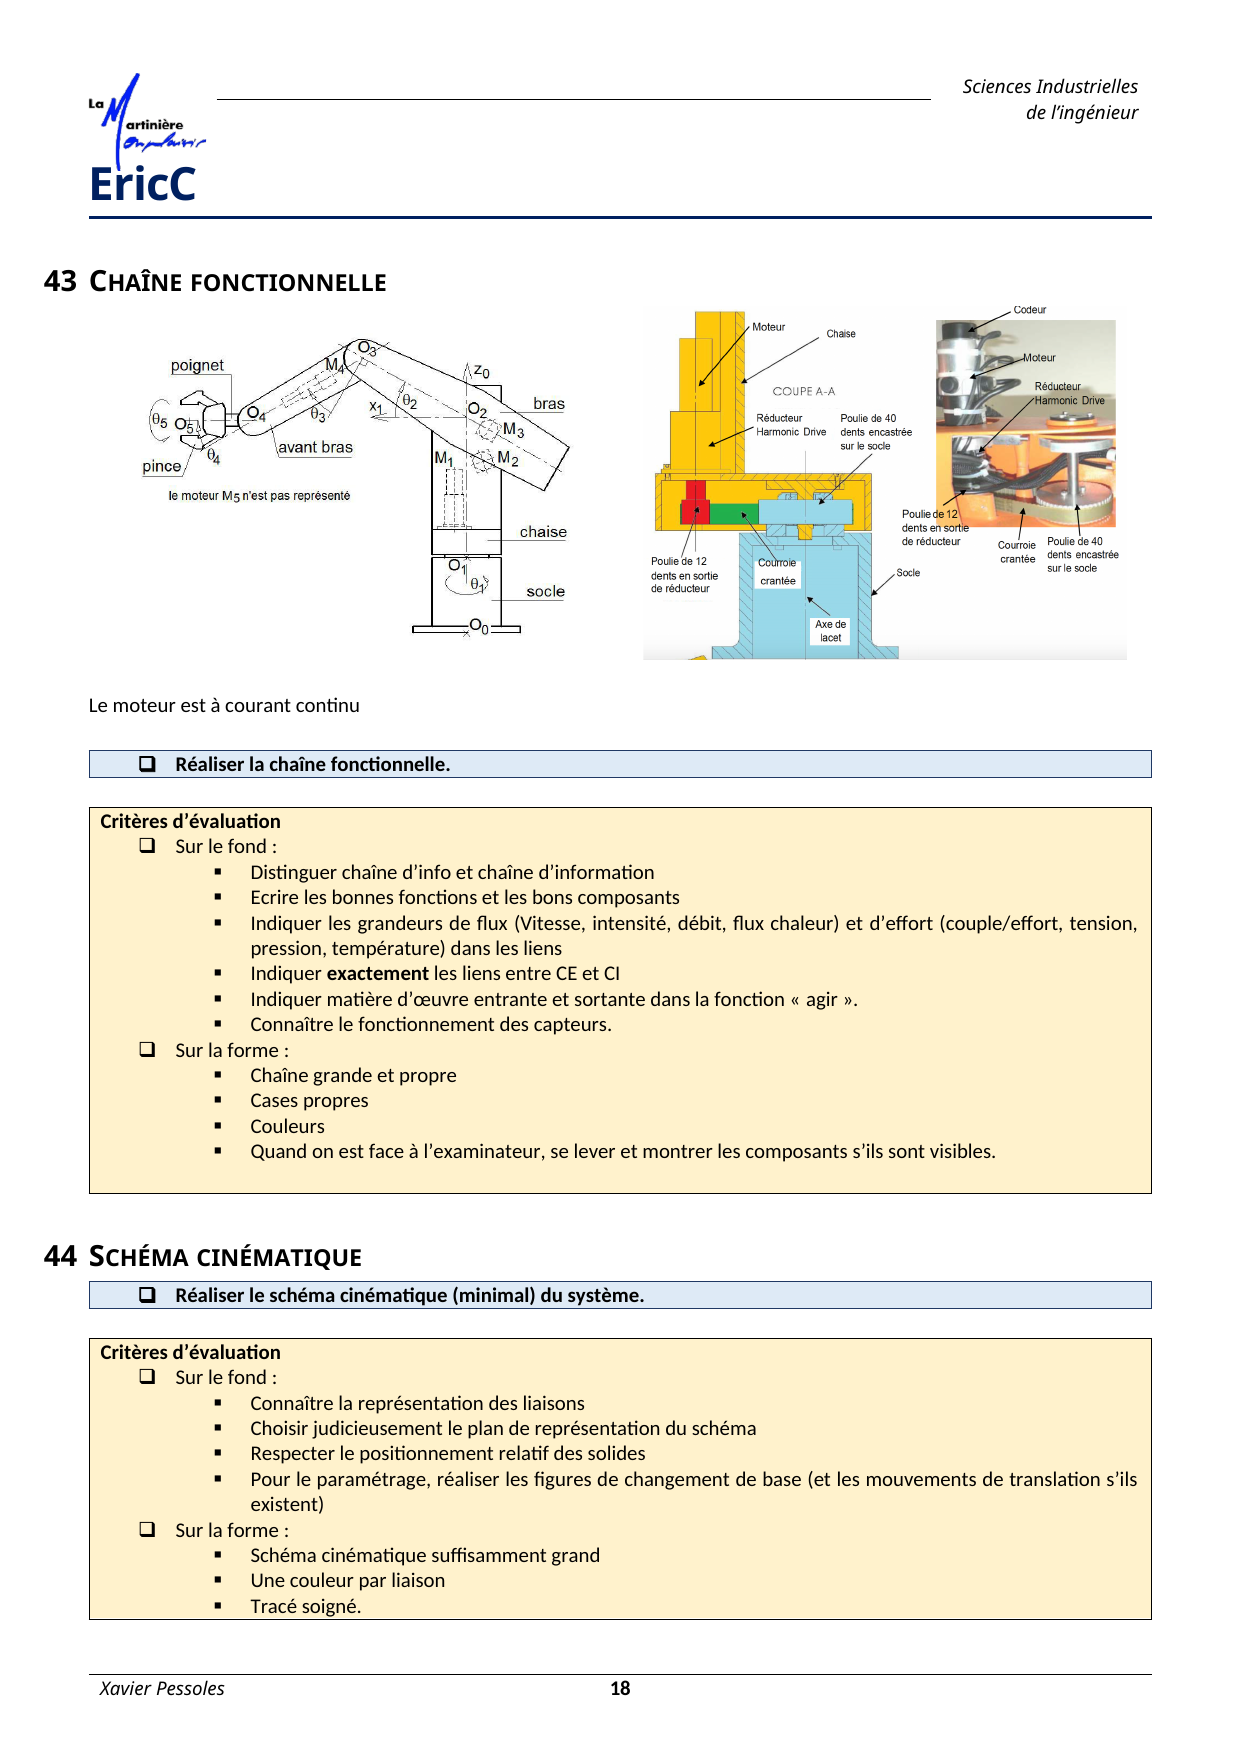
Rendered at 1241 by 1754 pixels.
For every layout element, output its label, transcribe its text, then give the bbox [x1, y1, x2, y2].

table_header Critères d’évaluation Sur le fond : Connaître la représentation des liaisons Choisir judicieusement le plan de représentation du schéma Respecter le positionnement relatif des solides Pour le paramétrage, réaliser les figures de changement de base (et les mouvements de translation s’ils existent) Sur la forme : Schéma cinématique suffisamment grand Une couleur par liaison Tracé soigné. [90, 1339, 1151, 1618]
table_header [620, 306, 1151, 663]
subtitle Schéma cinématique [44, 1236, 1152, 1275]
title EricC [89, 151, 1152, 216]
text Le moteur est à courant continu [89, 692, 1152, 717]
table_header Critères d’évaluation Sur le fond : Distinguer chaîne d’info et chaîne d’information Ecrire les bonnes fonctions et les bons composants Indiquer les grandeurs de flux (Vitesse, intensité, débit, flux chaleur) et d’effort (couple/effort, tension, pression, température) dans les liens Indiquer exactement les liens entre CE et CI Indiquer matière d’œuvre entrante et sortante dans la fonction « agir ». Connaître le fonctionnement des capteurs. Sur la forme : Chaîne grande et propre Cases propres Couleurs Quand on est face à l’examinateur, se lever et montrer les composants s’ils sont visibles. [90, 808, 1151, 1193]
subtitle Chaîne fonctionnelle [44, 260, 1152, 300]
picture [88, 73, 207, 171]
table_header Réaliser la chaîne fonctionnelle. [90, 751, 1151, 777]
table_header Réaliser le schéma cinématique (minimal) du système. [90, 1282, 1151, 1308]
table_header [89, 306, 619, 663]
